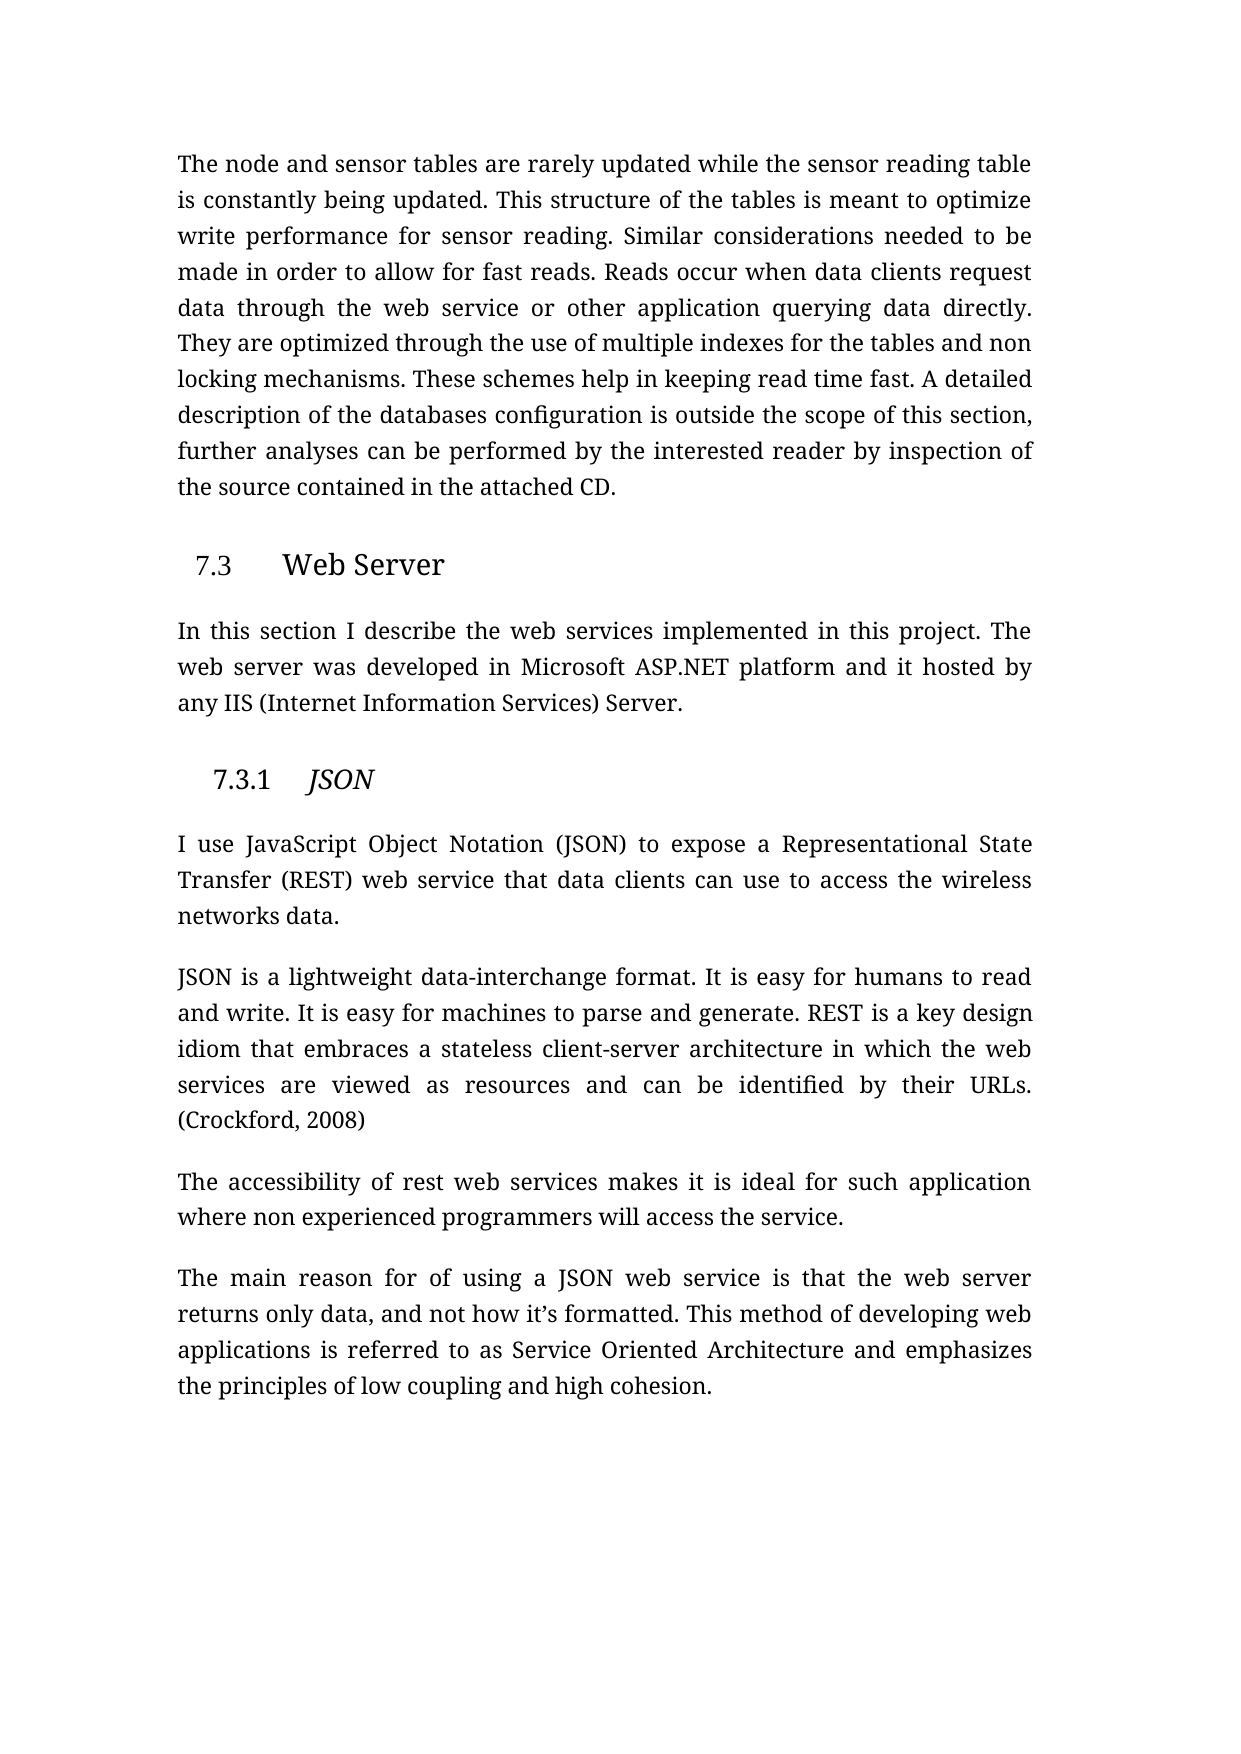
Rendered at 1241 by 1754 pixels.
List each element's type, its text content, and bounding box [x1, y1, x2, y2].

text JSON is a lightweight data-interchange format. It is easy for humans to read and write. It is easy for machines to parse and generate. REST is a key design idiom that embraces a stateless client-server architecture in which the web services are viewed as resources and can be identified by their URLs. [177, 961, 1033, 1136]
text The accessibility of rest web services makes it is ideal for such application where non experienced programmers will access the service. [177, 1165, 1033, 1233]
text I use JavaScript Object Notation (JSON) to expose a Representational State Transfer (REST) web service that data clients can use to access the wireless networks data. [177, 828, 1033, 931]
text The node and sensor tables are rarely updated while the sensor reading table is constantly being updated. This structure of the tables is meant to optimize write performance for sensor reading. Similar considerations needed to be made in order to allow for fast reads. Reads occur when data clients request data through the web service or other application querying data directly. They are optimized through the use of multiple indexes for the tables and non locking mechanisms. These schemes help in keeping read time fast. A detailed description of the databases configuration is outside the scope of this section, further analyses can be performed by the interested reader by inspection of the source contained in the attached CD. [177, 148, 1033, 502]
text The main reason for of using a JSON web service is that the web server returns only data, and not how it’s formatted. This method of developing web applications is referred to as Service Oriented Architecture and emphasizes the principles of low coupling and high cohesion. [177, 1262, 1033, 1401]
subtitle Web Server [189, 544, 1033, 584]
subtitle JSON [213, 761, 1033, 797]
text In this section I describe the web services implemented in this project. The web server was developed in Microsoft ASP.NET platform and it hosted by any IIS (Internet Information Services) Server. [177, 615, 1033, 718]
